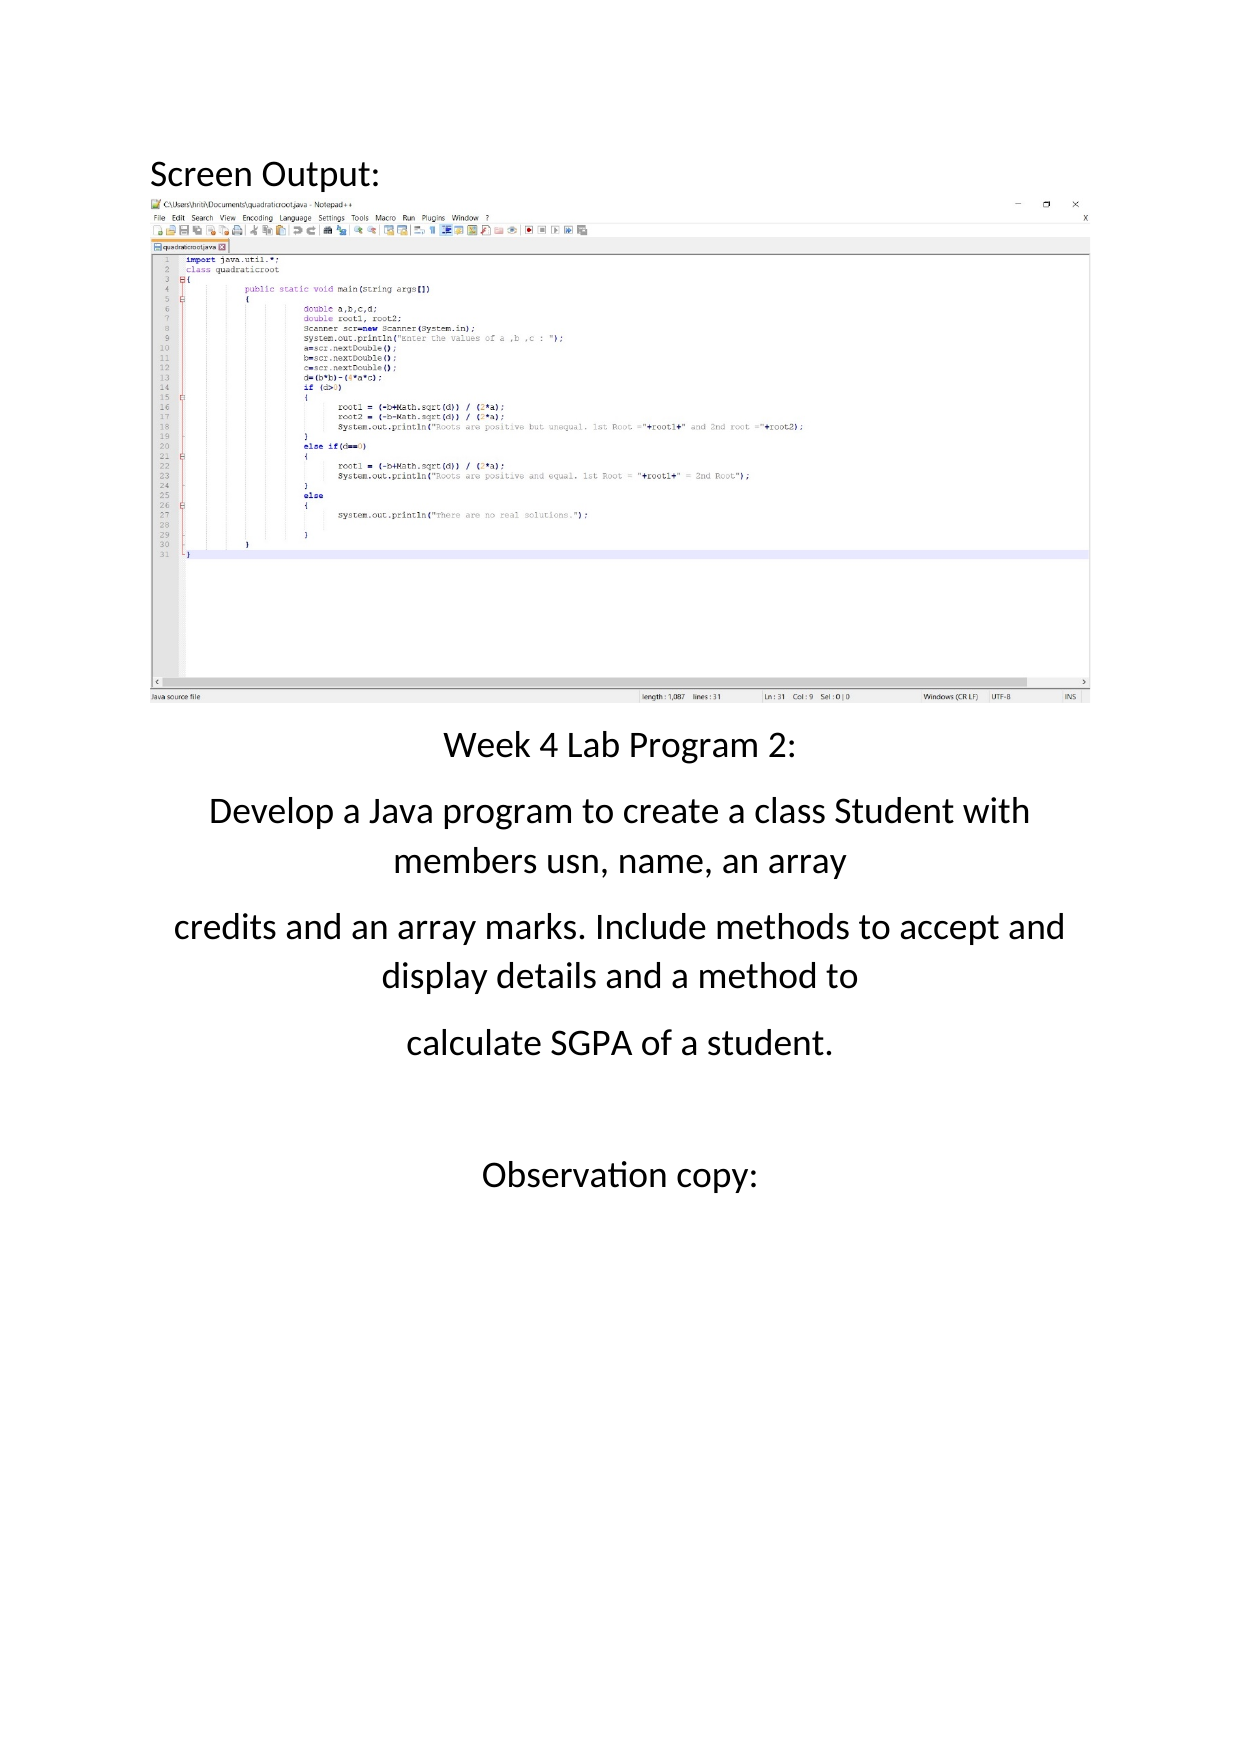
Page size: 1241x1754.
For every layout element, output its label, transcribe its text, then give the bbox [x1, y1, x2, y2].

text Observation copy: [150, 1151, 1090, 1197]
text credits and an array marks. Include methods to accept and display details and a method to [150, 903, 1090, 998]
text Develop a Java program to create a class Student with members usn, name, an array [150, 787, 1090, 883]
text calculate SGPA of a student. [150, 1019, 1090, 1064]
text Week 4 Lab Program 2: [150, 721, 1090, 767]
picture [150, 198, 1091, 703]
text Screen Output: [150, 150, 1090, 198]
